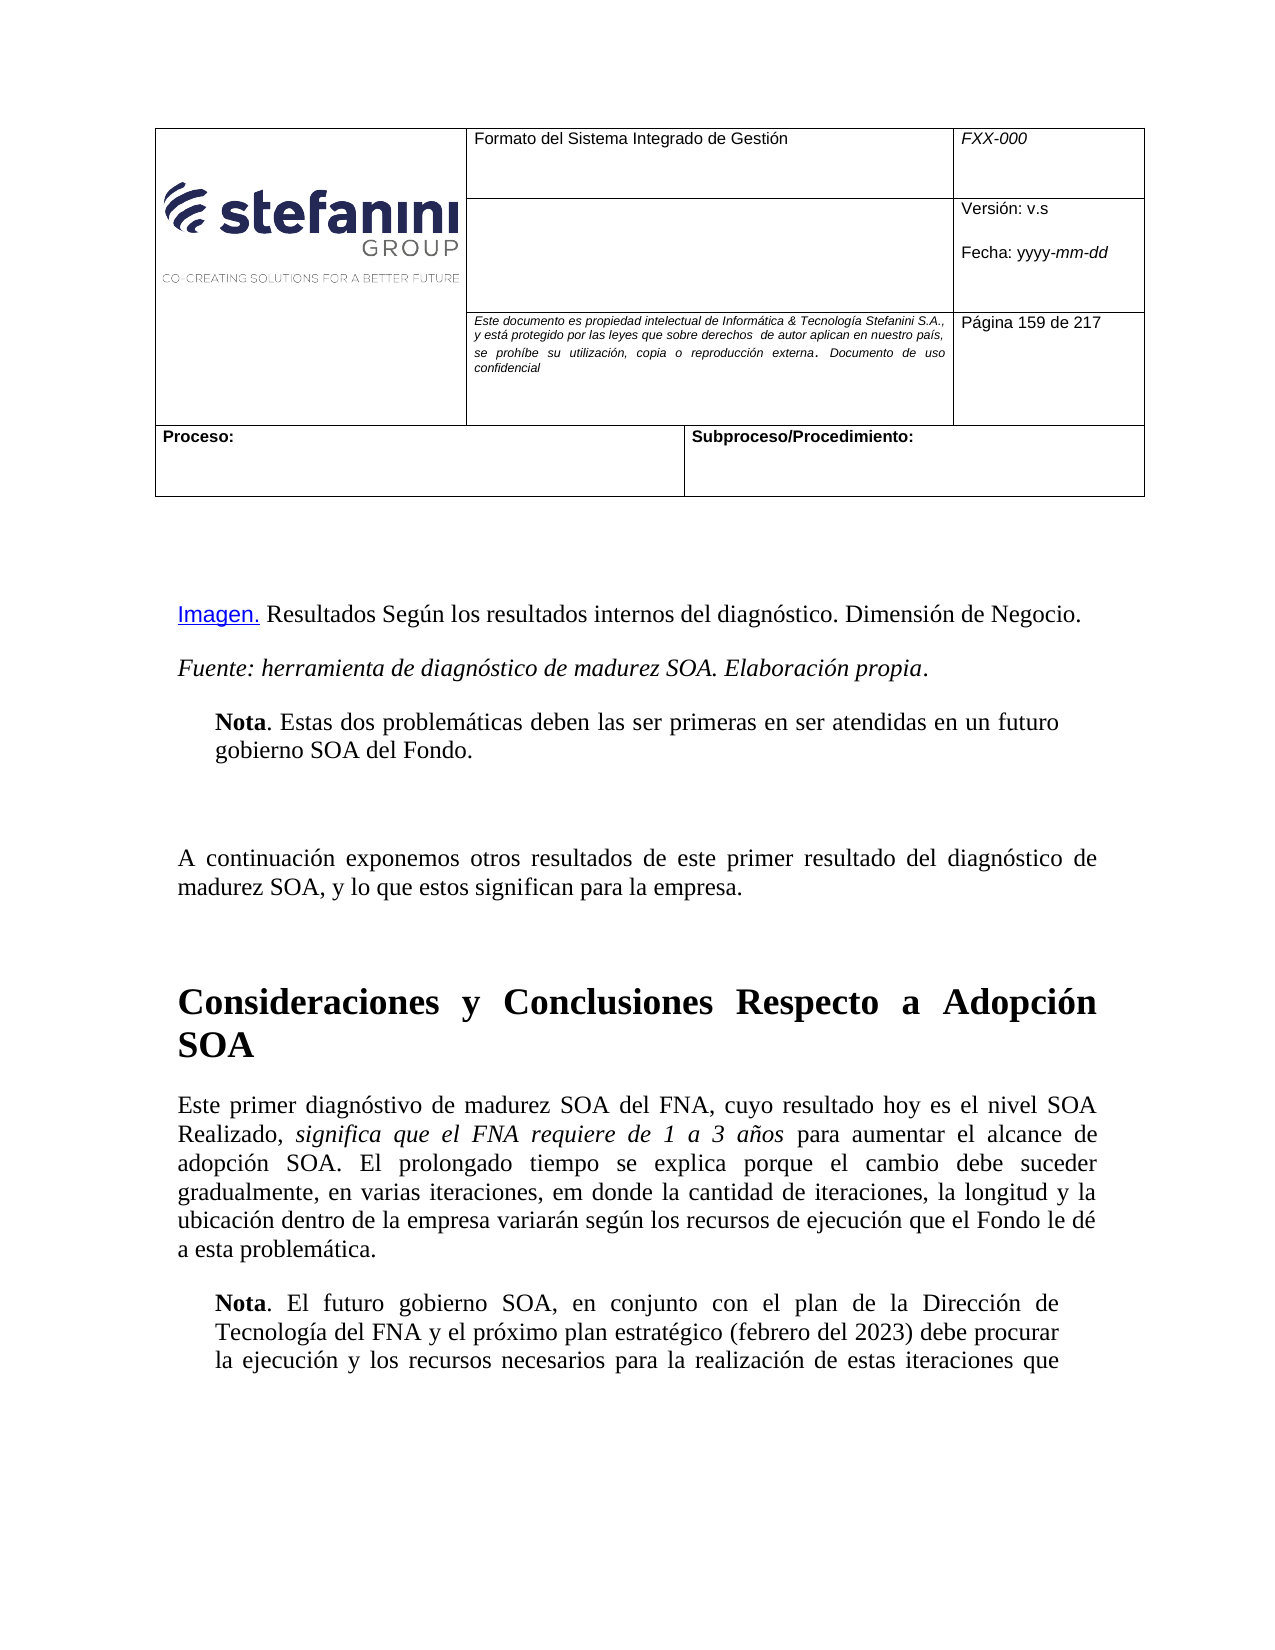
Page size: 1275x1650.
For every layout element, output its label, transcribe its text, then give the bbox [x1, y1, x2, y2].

subtitle Consideraciones y Conclusiones Respecto a Adopción SOA [177, 979, 1098, 1066]
text Nota. Estas dos problemáticas deben las ser primeras en ser atendidas en un futuro gobierno SOA del Fondo. [215, 707, 1060, 764]
text Fuente: herramienta de diagnóstico de madurez SOA. Elaboración propia. [177, 653, 1098, 682]
text Imagen. Resultados Según los resultados internos del diagnóstico. Dimensión de Negocio. [177, 599, 1098, 628]
text A continuación exponemos otros resultados de este primer resultado del diagnóstico de madurez SOA, y lo que estos significan para la empresa. [177, 843, 1098, 901]
picture [162, 182, 460, 286]
text Nota. El futuro gobierno SOA, en conjunto con el plan de la Dirección de Tecnología del FNA y el próximo plan estratégico (febrero del 2023) debe procurar la ejecución y los recursos necesarios para la realización de estas iteraciones que tienen por objeto mover la adopción SOA del Fondo al siguiente estadio: mayor a 50 puntos de madurez SOA. [215, 1288, 1060, 1374]
text Este primer diagnóstivo de madurez SOA del FNA, cuyo resultado hoy es el nivel SOA Realizado, significa que el FNA requiere de 1 a 3 años para aumentar el alcance de adopción SOA. El prolongado tiempo se explica porque el cambio debe suceder gradualmente, en varias iteraciones, em donde la cantidad de iteraciones, la longitud y la ubicación dentro de la empresa variarán según los recursos de ejecución que el Fondo le dé a esta problemática. [177, 1091, 1098, 1263]
